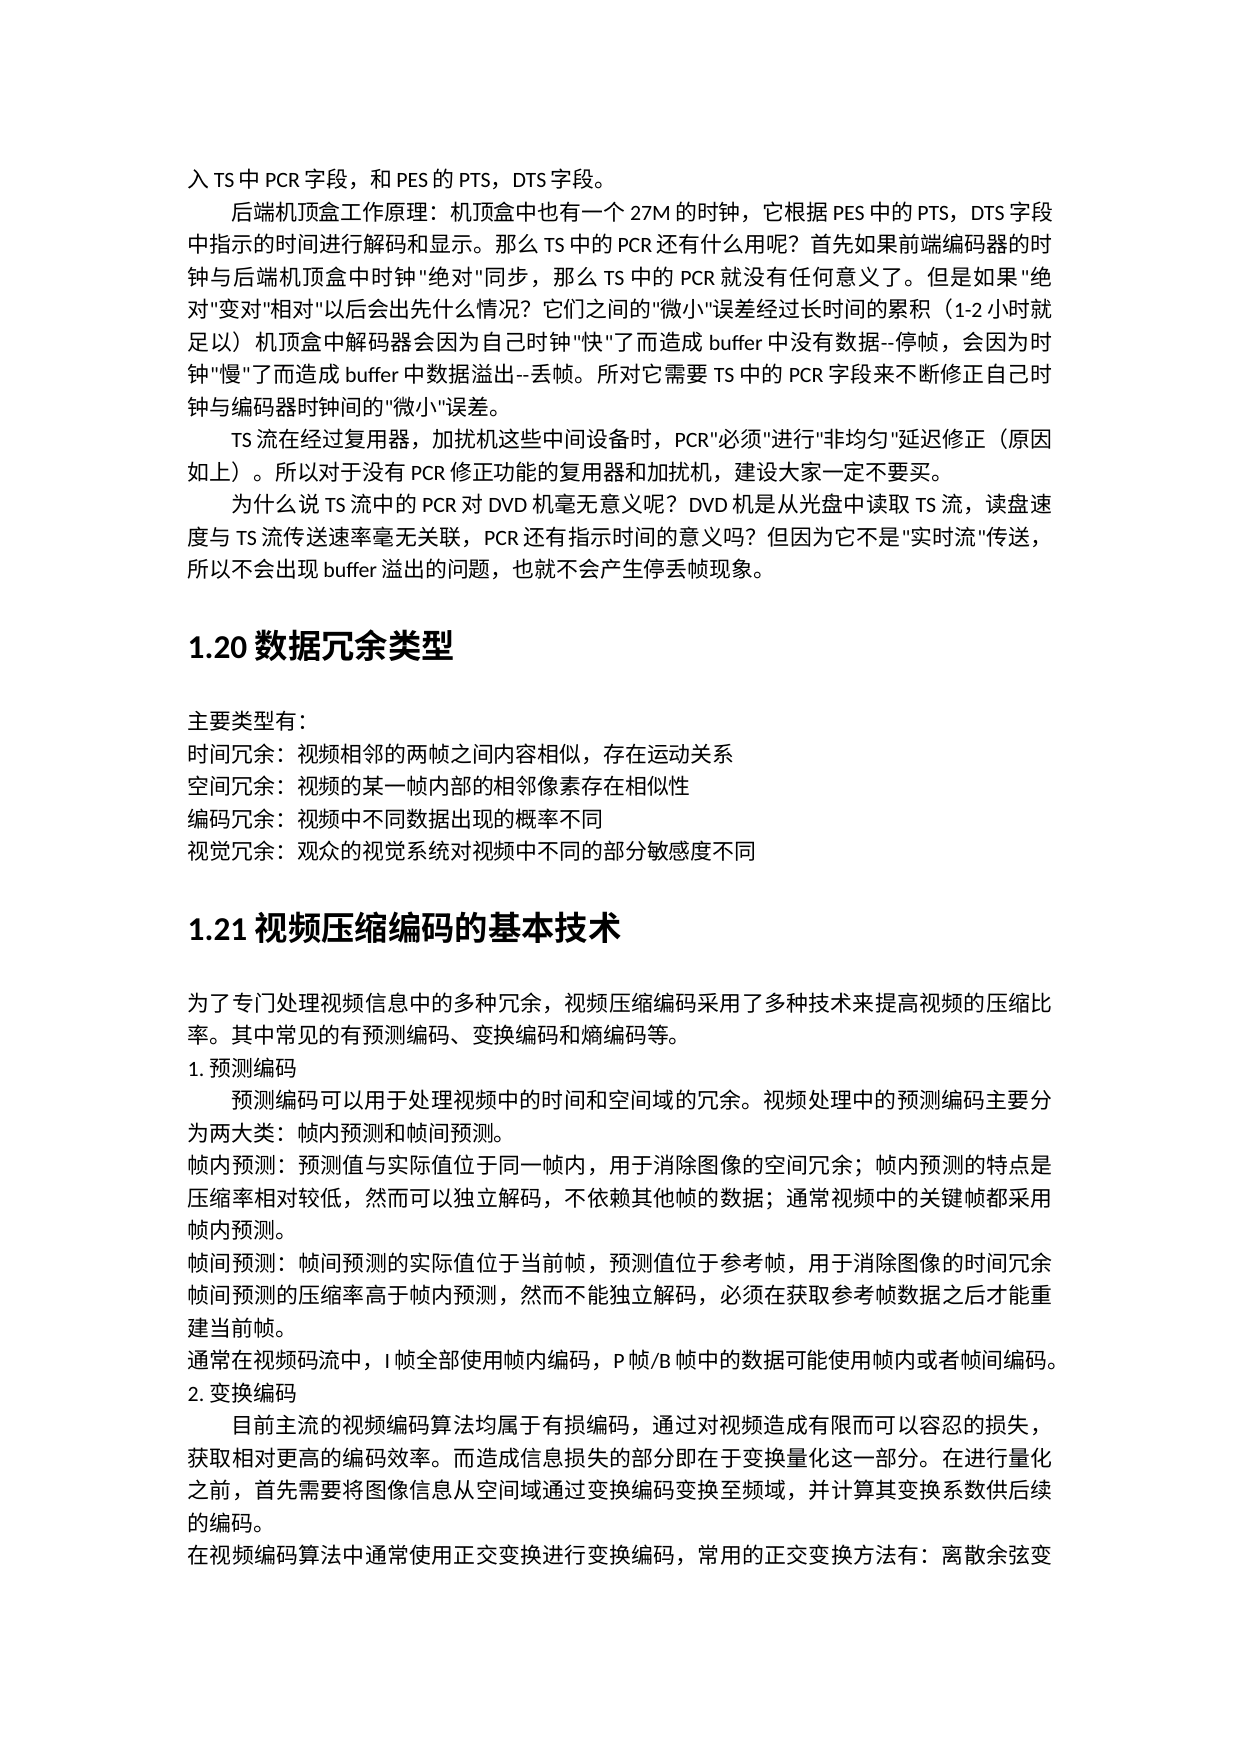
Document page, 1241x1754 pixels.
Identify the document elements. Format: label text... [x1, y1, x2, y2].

text 1. 预测编码 [187, 1050, 1053, 1083]
subtitle 1.21 视频压缩编码的基本技术 [187, 893, 1053, 958]
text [187, 162, 1053, 194]
text 通常在视频码流中，I帧全部使用帧内编码，P帧/B帧中的数据可能使用帧内或者帧间编码。 [187, 1343, 1053, 1375]
text 视觉冗余：观众的视觉系统对视频中不同的部分敏感度不同 [187, 834, 1053, 866]
text 空间冗余：视频的某一帧内部的相邻像素存在相似性 [187, 769, 1053, 801]
text 帧间预测：帧间预测的实际值位于当前帧，预测值位于参考帧，用于消除图像的时间冗余；帧间预测的压缩率高于帧内预测，然而不能独立解码，必须在获取参考帧数据之后才能重建当前帧。 [187, 1245, 1053, 1343]
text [187, 1538, 1053, 1570]
text 后端机顶盒工作原理：机顶盒中也有一个27M的时钟，它根据PES中的PTS，DTS字段中指示的时间进行解码和显示。那么TS中的PCR还有什么用呢？首先如果前端编码器的时钟与后端机顶盒中时钟"绝对"同步，那么TS中的PCR就没有任何意义了。但是如果"绝对"变对"相对"以后会出先什么情况？它们之间的"微小"误差经过长时间的累积（1-2小时就足以）机顶盒中解码器会因为自己时钟"快"了而造成buffer中没有数据--停帧，会因为时钟"慢"了而造成buffer中数据溢出--丢帧。所对它需要TS中的PCR字段来不断修正自己时钟与编码器时钟间的"微小"误差。 [187, 194, 1053, 422]
text 为什么说TS流中的PCR对DVD机毫无意义呢？DVD机是从光盘中读取TS流，读盘速度与TS流传送速率毫无关联，PCR还有指示时间的意义吗？但因为它不是"实时流"传送，所以不会出现buffer溢出的问题，也就不会产生停丢帧现象。 [187, 487, 1053, 584]
text 时间冗余：视频相邻的两帧之间内容相似，存在运动关系 [187, 736, 1053, 769]
text 主要类型有： [187, 704, 1053, 736]
text 目前主流的视频编码算法均属于有损编码，通过对视频造成有限而可以容忍的损失，获取相对更高的编码效率。而造成信息损失的部分即在于变换量化这一部分。在进行量化之前，首先需要将图像信息从空间域通过变换编码变换至频域，并计算其变换系数供后续的编码。 [187, 1408, 1053, 1538]
text TS流在经过复用器，加扰机这些中间设备时，PCR"必须"进行"非均匀"延迟修正（原因如上）。所以对于没有PCR修正功能的复用器和加扰机，建设大家一定不要买。 [187, 422, 1053, 487]
text 2. 变换编码 [187, 1375, 1053, 1408]
text 为了专门处理视频信息中的多种冗余，视频压缩编码采用了多种技术来提高视频的压缩比率。其中常见的有预测编码、变换编码和熵编码等。 [187, 985, 1053, 1050]
text 预测编码可以用于处理视频中的时间和空间域的冗余。视频处理中的预测编码主要分为两大类：帧内预测和帧间预测。 [187, 1083, 1053, 1148]
text 编码冗余：视频中不同数据出现的概率不同 [187, 801, 1053, 834]
subtitle 1.20 数据冗余类型 [187, 612, 1053, 677]
text 帧内预测：预测值与实际值位于同一帧内，用于消除图像的空间冗余；帧内预测的特点是压缩率相对较低，然而可以独立解码，不依赖其他帧的数据；通常视频中的关键帧都采用帧内预测。 [187, 1148, 1053, 1245]
